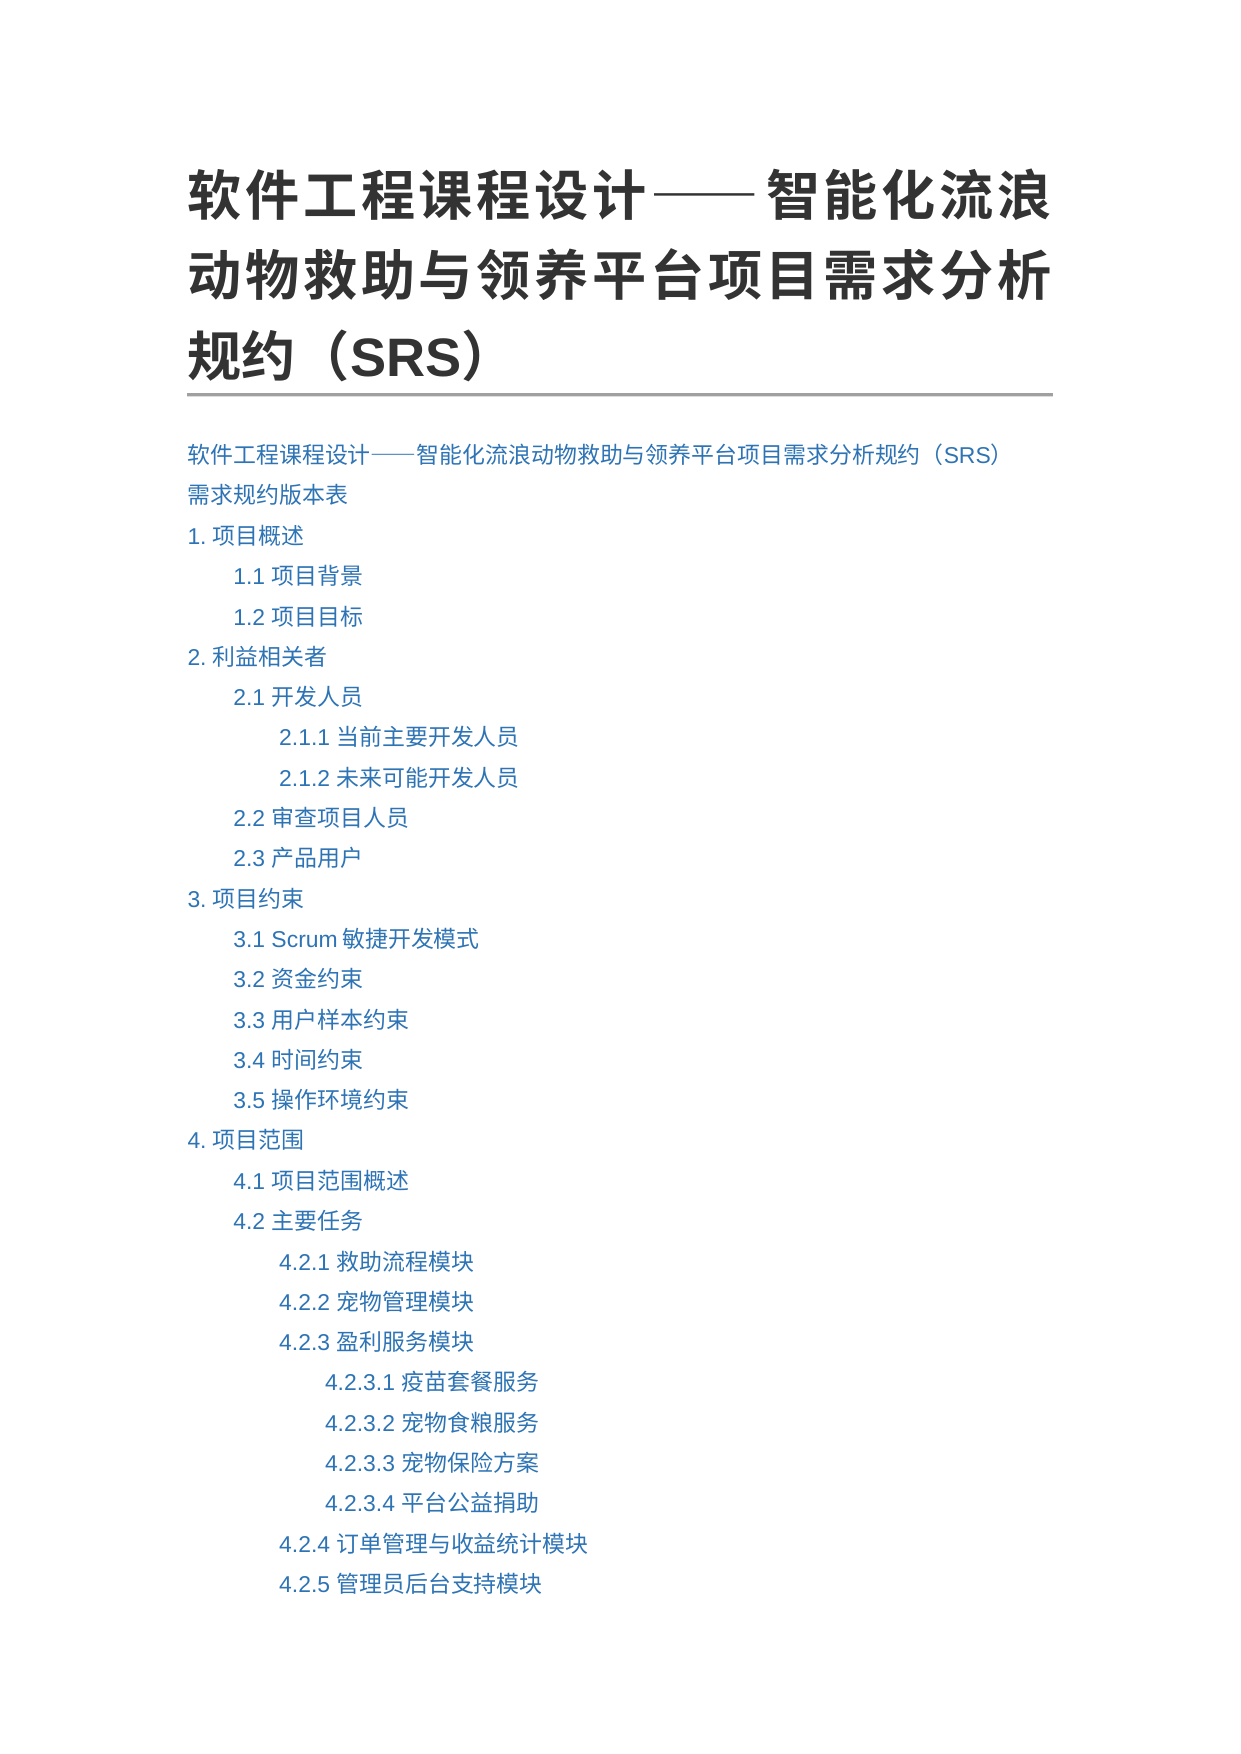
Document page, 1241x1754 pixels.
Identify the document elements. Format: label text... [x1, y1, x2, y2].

text 4.2.4 订单管理与收益统计模块 [187, 1522, 1053, 1562]
text 软件工程课程设计——智能化流浪动物救助与领养平台项目需求分析规约（SRS） [187, 433, 1053, 474]
text 3.2 资金约束 [187, 958, 1053, 998]
text 4.2.5 管理员后台支持模块 [187, 1562, 1053, 1603]
text 4.2.3 盈利服务模块 [187, 1320, 1053, 1361]
text 2. 利益相关者 [187, 635, 1053, 675]
text 1.2 项目目标 [187, 595, 1053, 635]
text 2.1.1 当前主要开发人员 [187, 716, 1053, 756]
text 4.2.3.2 宠物食粮服务 [187, 1401, 1053, 1441]
text 4.2.1 救助流程模块 [187, 1240, 1053, 1280]
text 4.2.2 宠物管理模块 [187, 1280, 1053, 1320]
text 2.1.2 未来可能开发人员 [187, 756, 1053, 796]
text 3.4 时间约束 [187, 1038, 1053, 1078]
text 需求规约版本表 [187, 474, 1053, 514]
text 软件工程课程设计——智能化流浪动物救助与领养平台项目需求分析规约（SRS） [187, 151, 1053, 393]
text 1. 项目概述 [187, 514, 1053, 554]
text 2.1 开发人员 [187, 675, 1053, 716]
text 3. 项目约束 [187, 877, 1053, 917]
text 3.5 操作环境约束 [187, 1078, 1053, 1119]
text 2.3 产品用户 [187, 837, 1053, 877]
text 4.2.3.3 宠物保险方案 [187, 1441, 1053, 1482]
text 4.2 主要任务 [187, 1199, 1053, 1240]
text 3.3 用户样本约束 [187, 998, 1053, 1038]
text 4.2.3.4 平台公益捐助 [187, 1482, 1053, 1522]
text 4.2.3.1 疫苗套餐服务 [187, 1361, 1053, 1401]
text 2.2 审查项目人员 [187, 796, 1053, 837]
text 4.1 项目范围概述 [187, 1159, 1053, 1199]
text 3.1 Scrum敏捷开发模式 [187, 917, 1053, 958]
text 1.1 项目背景 [187, 554, 1053, 595]
text 4. 项目范围 [187, 1119, 1053, 1159]
